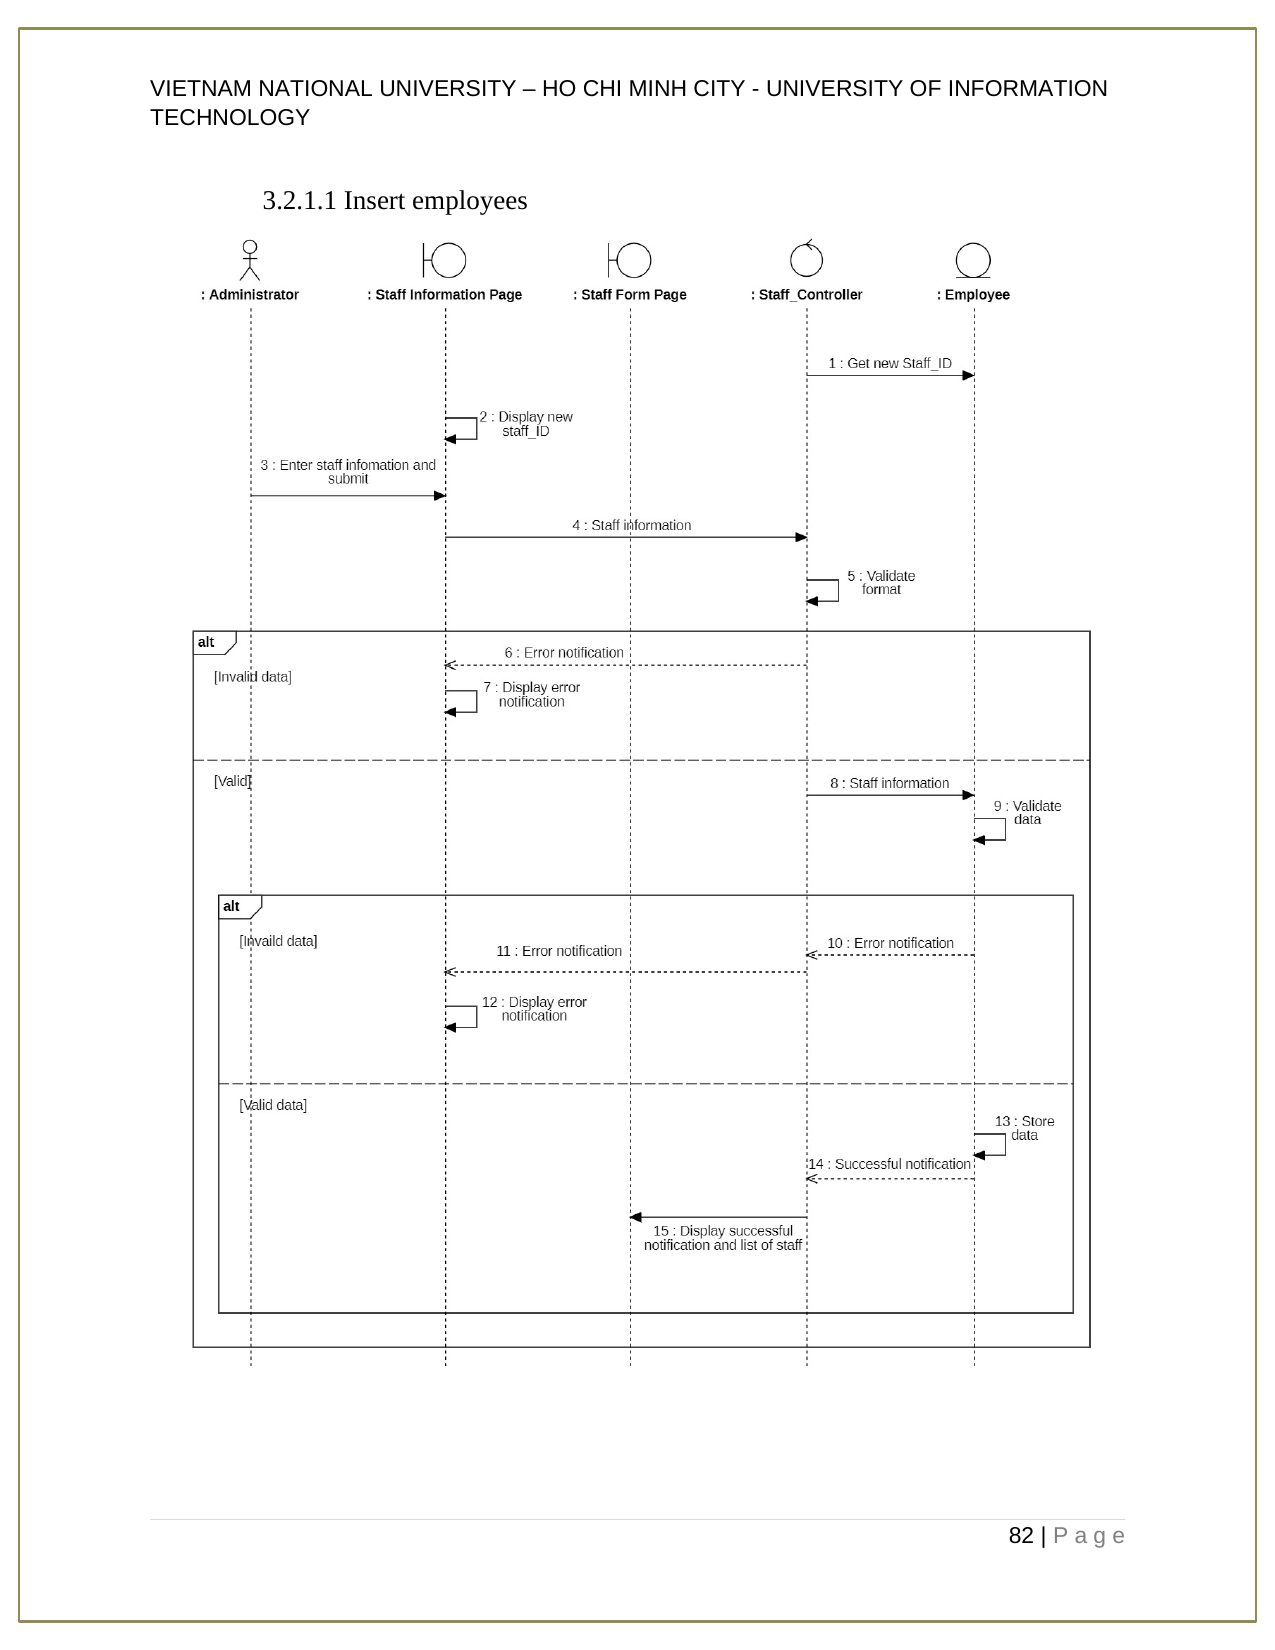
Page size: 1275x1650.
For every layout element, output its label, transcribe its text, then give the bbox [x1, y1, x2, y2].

subtitle 3.2.1.1 Insert employees [150, 184, 1125, 215]
picture [157, 228, 1118, 1369]
